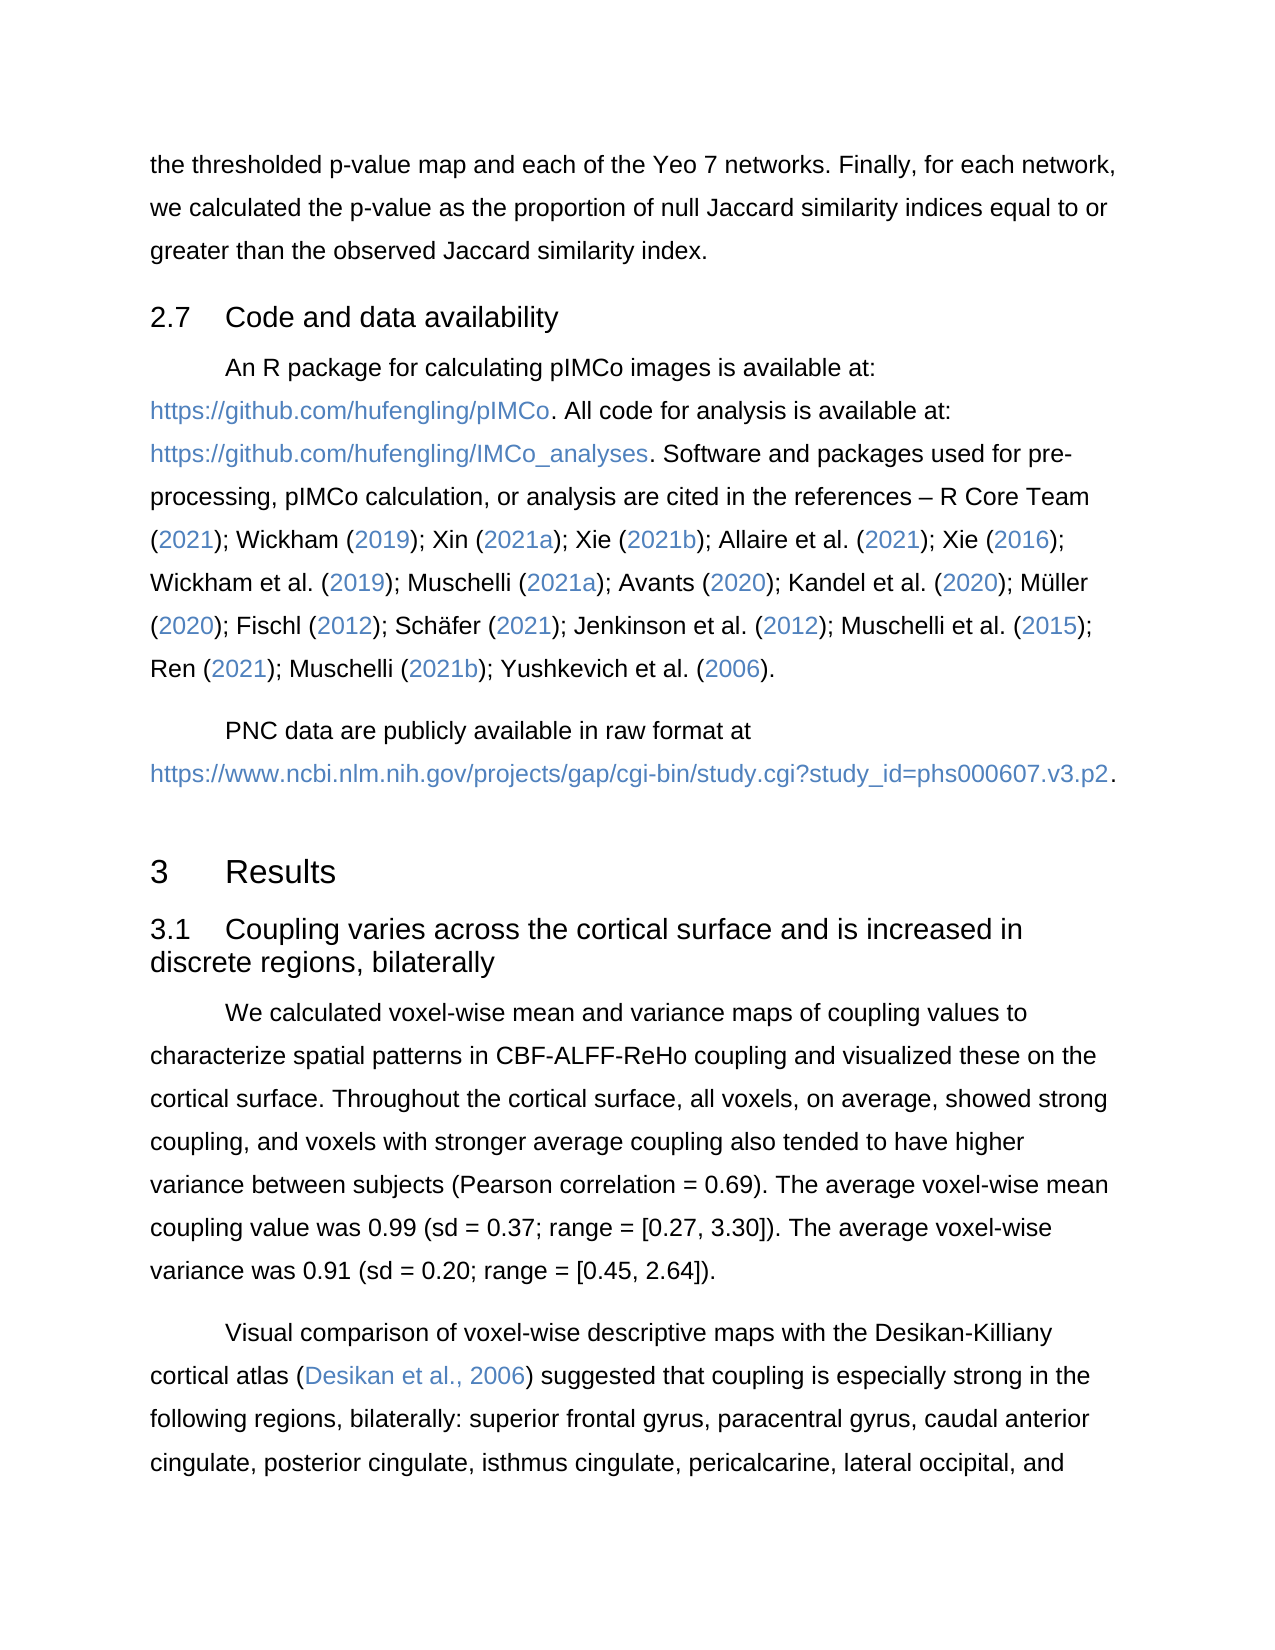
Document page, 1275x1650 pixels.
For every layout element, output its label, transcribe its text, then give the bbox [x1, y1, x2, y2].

text An R package for calculating pIMCo images is available at: https://github.com/hufengling/pIMCo. All code for analysis is available at: https://github.com/hufengling/IMCo_analyses. Software and packages used for pre-processing, pIMCo calculation, or analysis are cited in the references – R Core Team (2021); Wickham (2019); Xin (2021a); Xie (2021b); Allaire et al. (2021); Xie (2016); Wickham et al. (2019); Muschelli (2021a); Avants (2020); Kandel et al. (2020); Müller (2020); Fischl (2012); Schäfer (2021); Jenkinson et al. (2012); Muschelli et al. (2015); Ren (2021); Muschelli (2021b); Yushkevich et al. (2006). [150, 352, 1125, 683]
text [150, 150, 1125, 265]
subtitle 3 Results [150, 852, 1125, 891]
text PNC data are publicly available in raw format at https://www.ncbi.nlm.nih.gov/projects/gap/cgi-bin/study.cgi?study_id=phs000607.v3.p2. [150, 716, 1125, 788]
subtitle 2.7 Code and data availability [150, 300, 1125, 334]
subtitle 3.1 Coupling varies across the cortical surface and is increased in discrete regions, bilaterally [150, 912, 1125, 979]
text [150, 1318, 1125, 1476]
text We calculated voxel-wise mean and variance maps of coupling values to characterize spatial patterns in CBF-ALFF-ReHo coupling and visualized these on the cortical surface. Throughout the cortical surface, all voxels, on average, showed strong coupling, and voxels with stronger average coupling also tended to have higher variance between subjects (Pearson correlation = 0.69). The average voxel-wise mean coupling value was 0.99 (sd = 0.37; range = [0.27, 3.30]). The average voxel-wise variance was 0.91 (sd = 0.20; range = [0.45, 2.64]). [150, 998, 1125, 1285]
